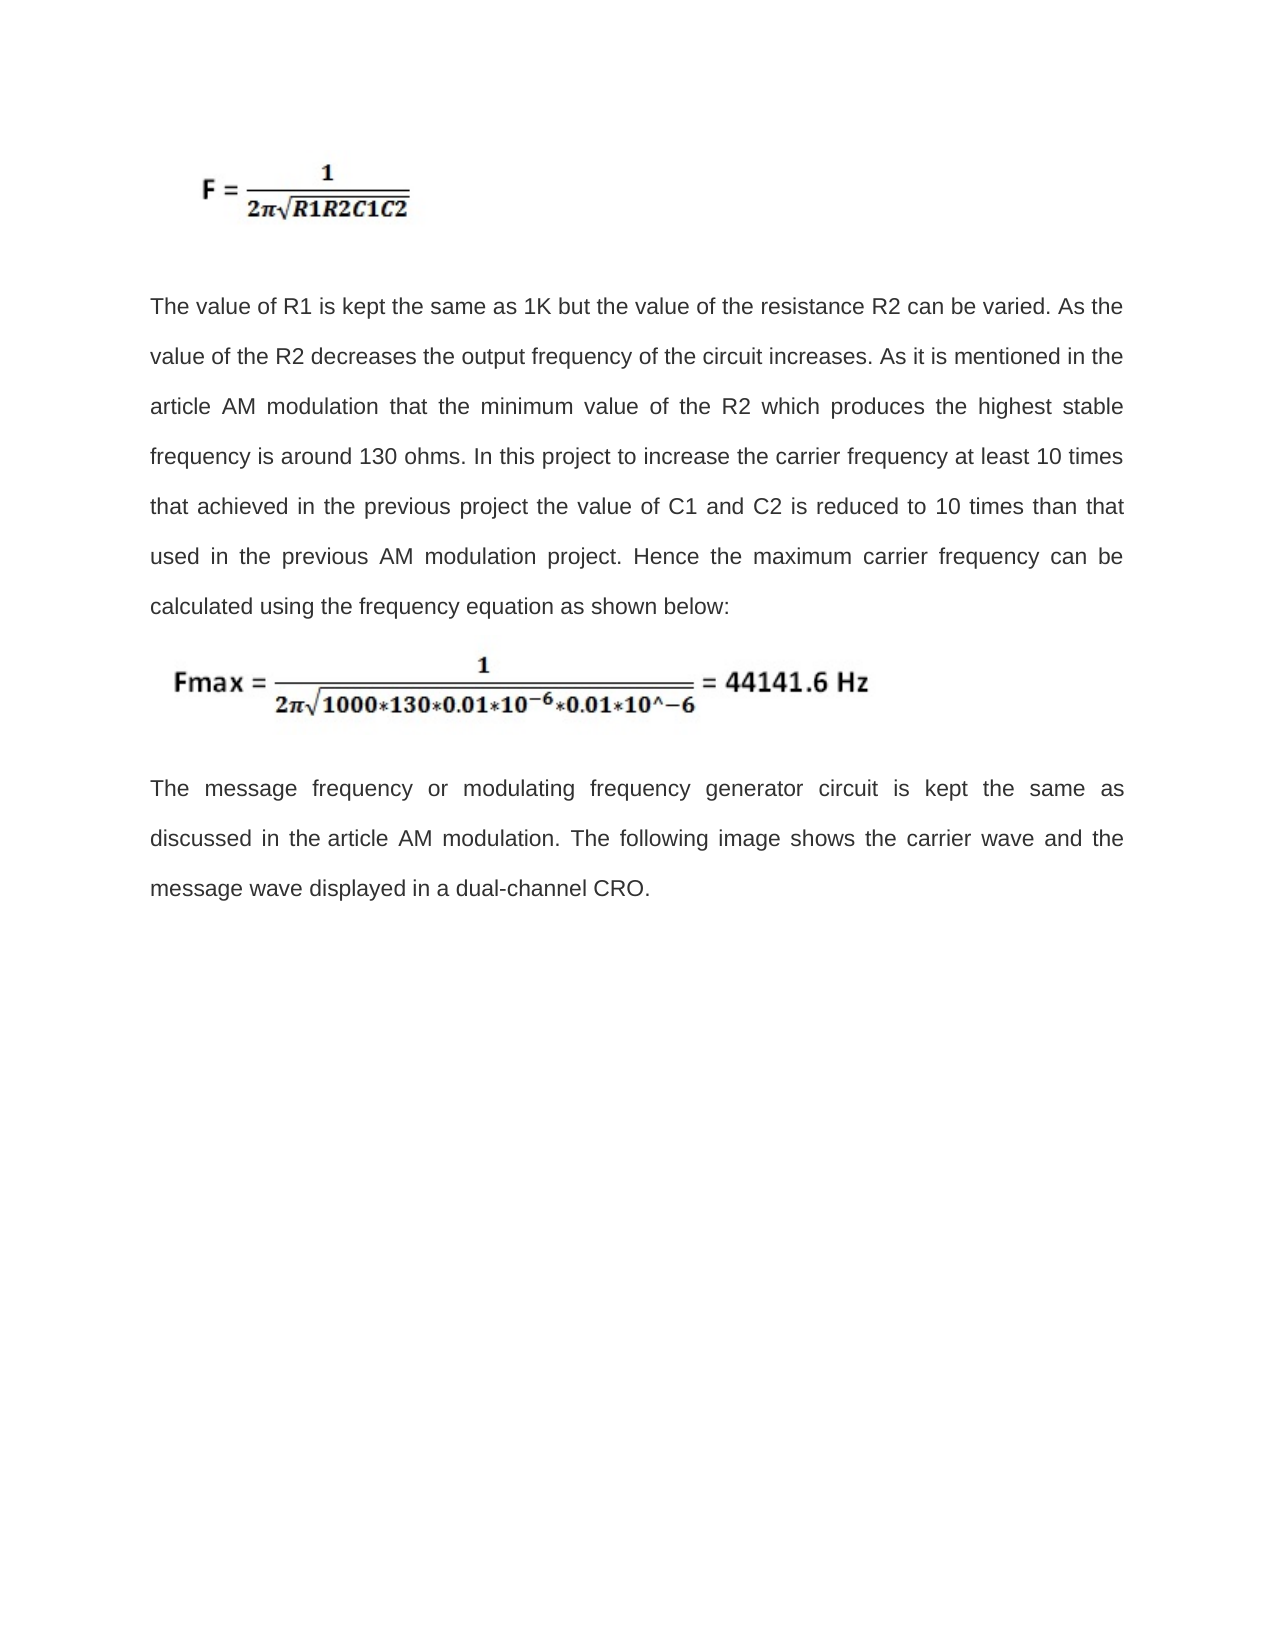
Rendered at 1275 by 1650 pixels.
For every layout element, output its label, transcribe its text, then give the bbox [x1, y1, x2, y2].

text The value of R1 is kept the same as 1K but the value of the resistance R2 can be varied. As the value of the R2 decreases the output frequency of the circuit increases. As it is mentioned in the article AM modulation that the minimum value of the R2 which produces the highest stable frequency is around 130 ohms. In this project to increase the carrier frequency at least 10 times that achieved in the previous project the value of C1 and C2 is reduced to 10 times than that used in the previous AM modulation project. Hence the maximum carrier frequency can be calculated using the frequency equation as shown below: [150, 269, 1125, 619]
text The message frequency or modulating frequency generator circuit is kept the same as discussed in the article AM modulation. The following image shows the carrier wave and the message wave displayed in a dual-channel CRO. [150, 751, 1125, 901]
picture [150, 150, 445, 253]
picture [150, 635, 888, 735]
